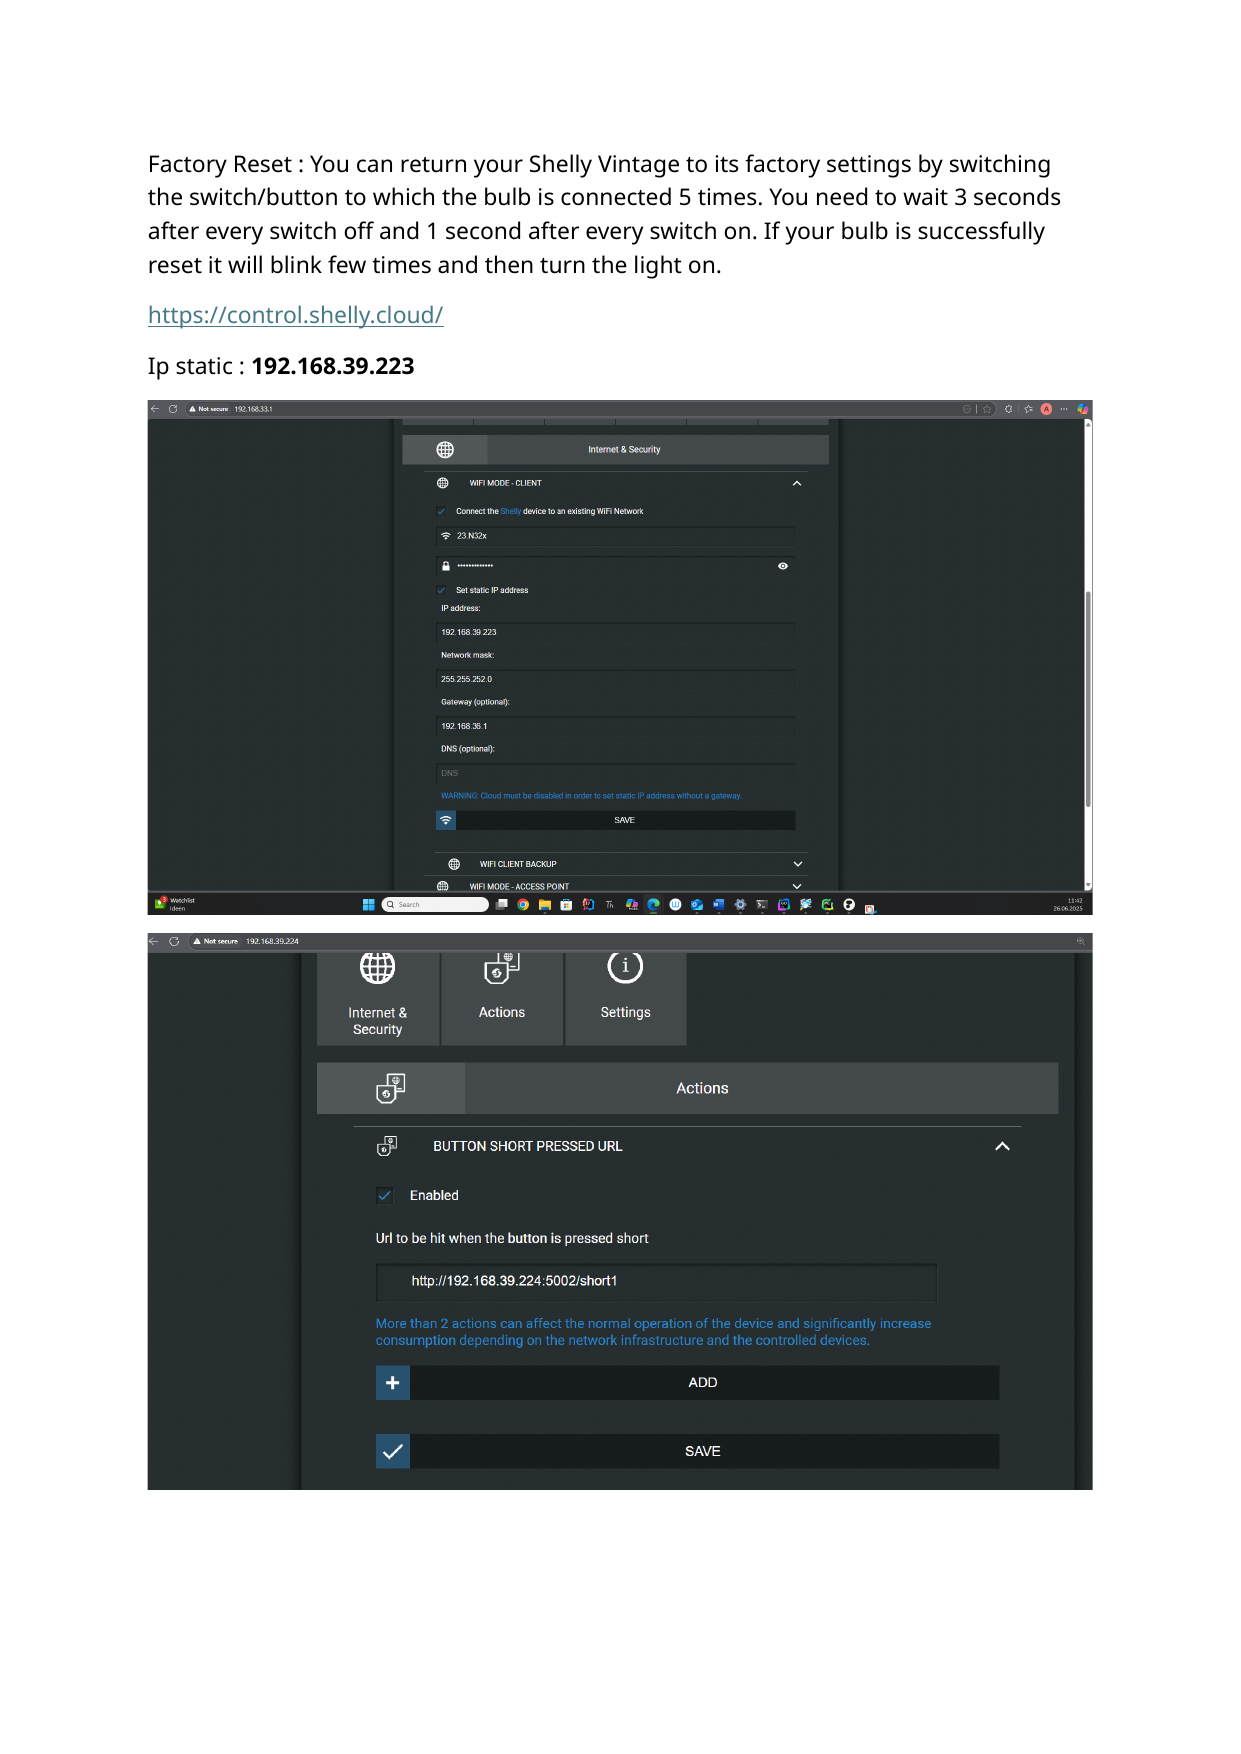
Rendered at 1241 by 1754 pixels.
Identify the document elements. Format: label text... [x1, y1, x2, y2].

text https://control.shelly.cloud/ [148, 299, 1093, 331]
text Ip static : 192.168.39.223 [148, 350, 1093, 381]
text Factory Reset : You can return your Shelly Vintage to its factory settings by switching the switch/button to which the bulb is connected 5 times. You need to wait 3 seconds after every switch off and 1 second after every switch on. If your bulb is successfully reset it will blink few times and then turn the light on. [148, 148, 1093, 280]
picture [147, 933, 1093, 1490]
picture [147, 400, 1093, 915]
